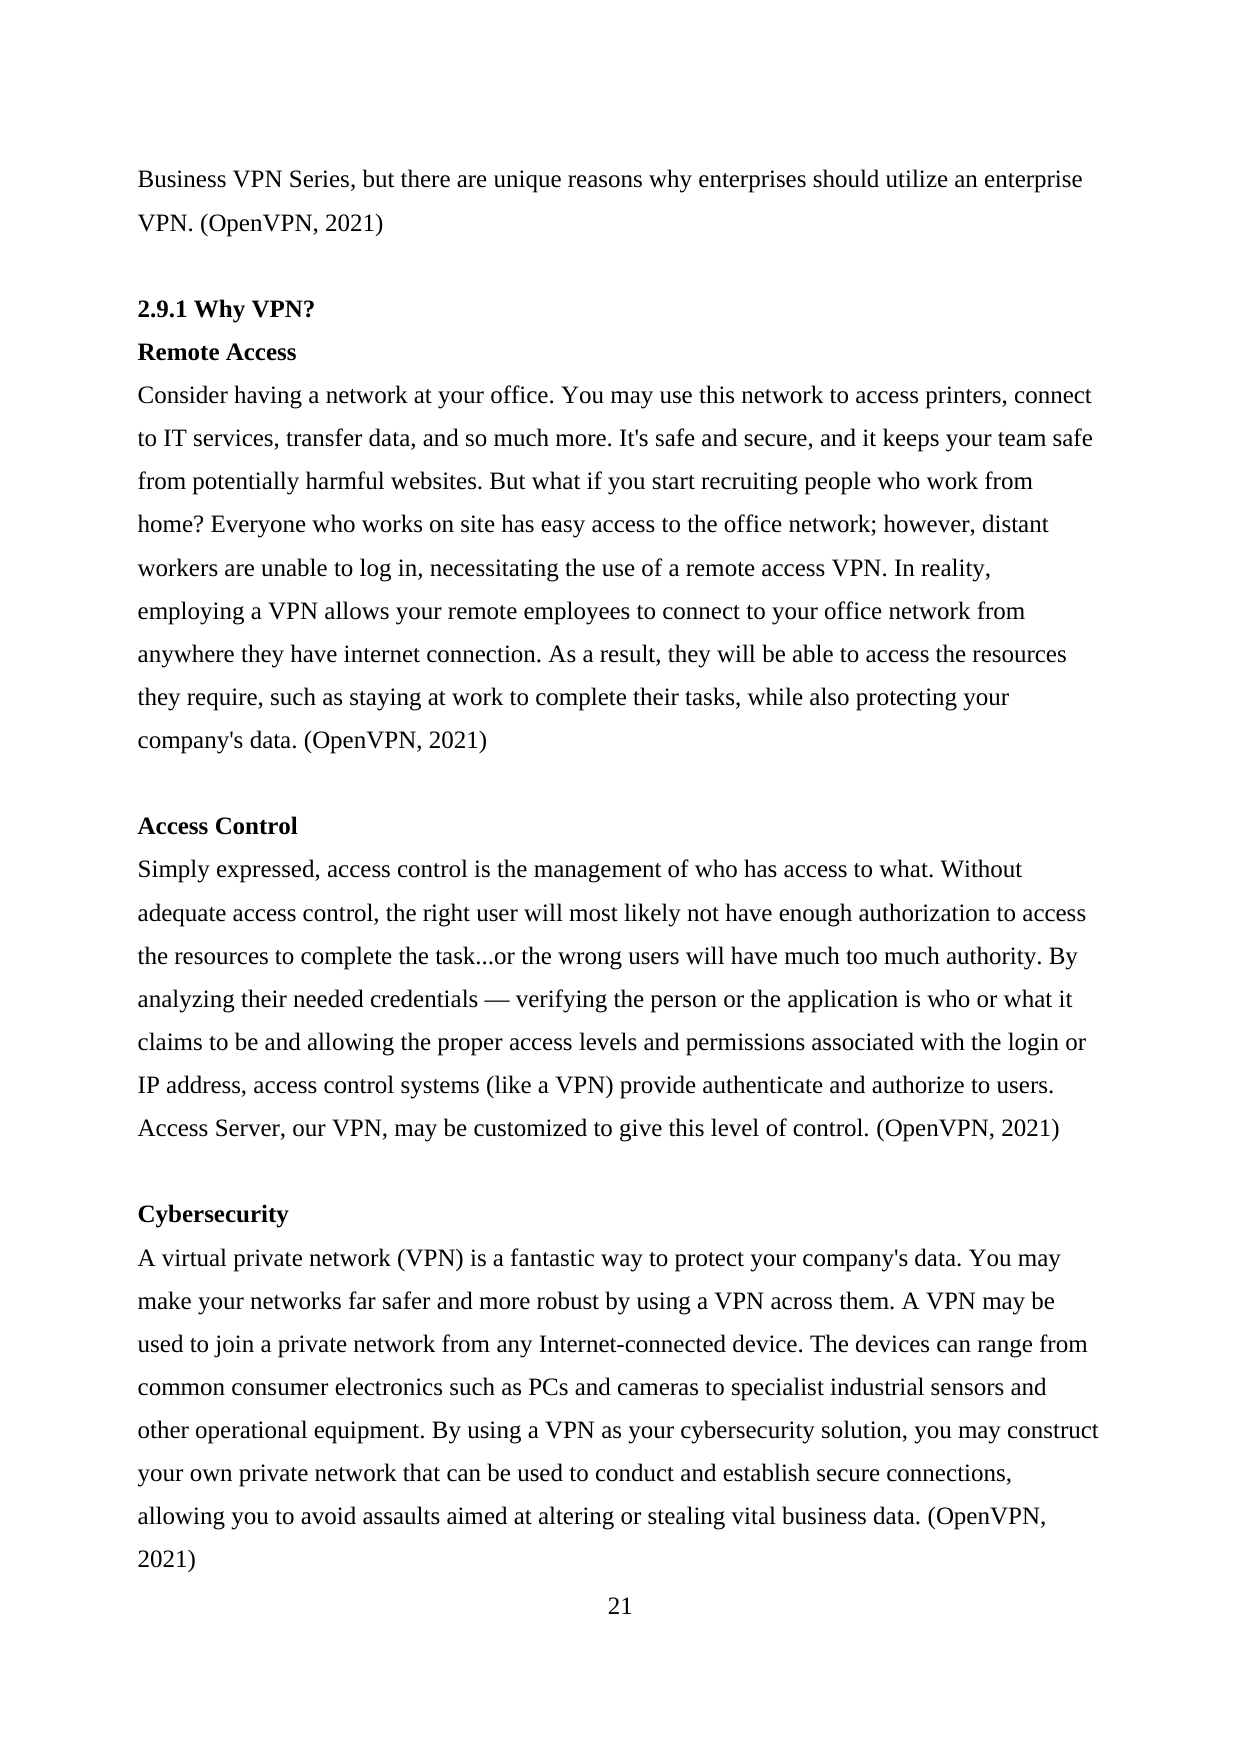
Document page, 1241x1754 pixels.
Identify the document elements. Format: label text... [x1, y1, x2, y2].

text Simply expressed, access control is the management of who has access to what. Without adequate access control, the right user will most likely not have enough authorization to access the resources to complete the task...or the wrong users will have much too much authority. By analyzing their needed credentials — verifying the person or the application is who or what it claims to be and allowing the proper access levels and permissions associated with the login or IP address, access control systems (like a VPN) provide authenticate and authorize to users. Access Server, our VPN, may be customized to give this level of control. [137, 854, 1103, 1142]
text A virtual private network (VPN) is a fantastic way to protect your company's data. You may make your networks far safer and more robust by using a VPN across them. A VPN may be used to join a private network from any Internet-connected device. The devices can range from common consumer electronics such as PCs and cameras to specialist industrial sensors and other operational equipment. By using a VPN as your cybersecurity solution, you may construct your own private network that can be used to conduct and establish secure connections, allowing you to avoid assaults aimed at altering or stealing vital business data. [137, 1243, 1103, 1573]
text Remote Access [137, 337, 1103, 366]
text 2.9.1 Why VPN? [137, 294, 1103, 323]
text Access Control [137, 811, 1103, 840]
text Cybersecurity [137, 1199, 1103, 1228]
text Consider having a network at your office. You may use this network to access printers, connect to IT services, transfer data, and so much more. It's safe and secure, and it keeps your team safe from potentially harmful websites. But what if you start recruiting people who work from home? Everyone who works on site has easy access to the office network; however, distant workers are unable to log in, necessitating the use of a remote access VPN. In reality, employing a VPN allows your remote employees to connect to your office network from anywhere they have internet connection. As a result, they will be able to access the resources they require, such as staying at work to complete their tasks, while also protecting your company's data. [137, 380, 1103, 754]
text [137, 164, 1103, 236]
